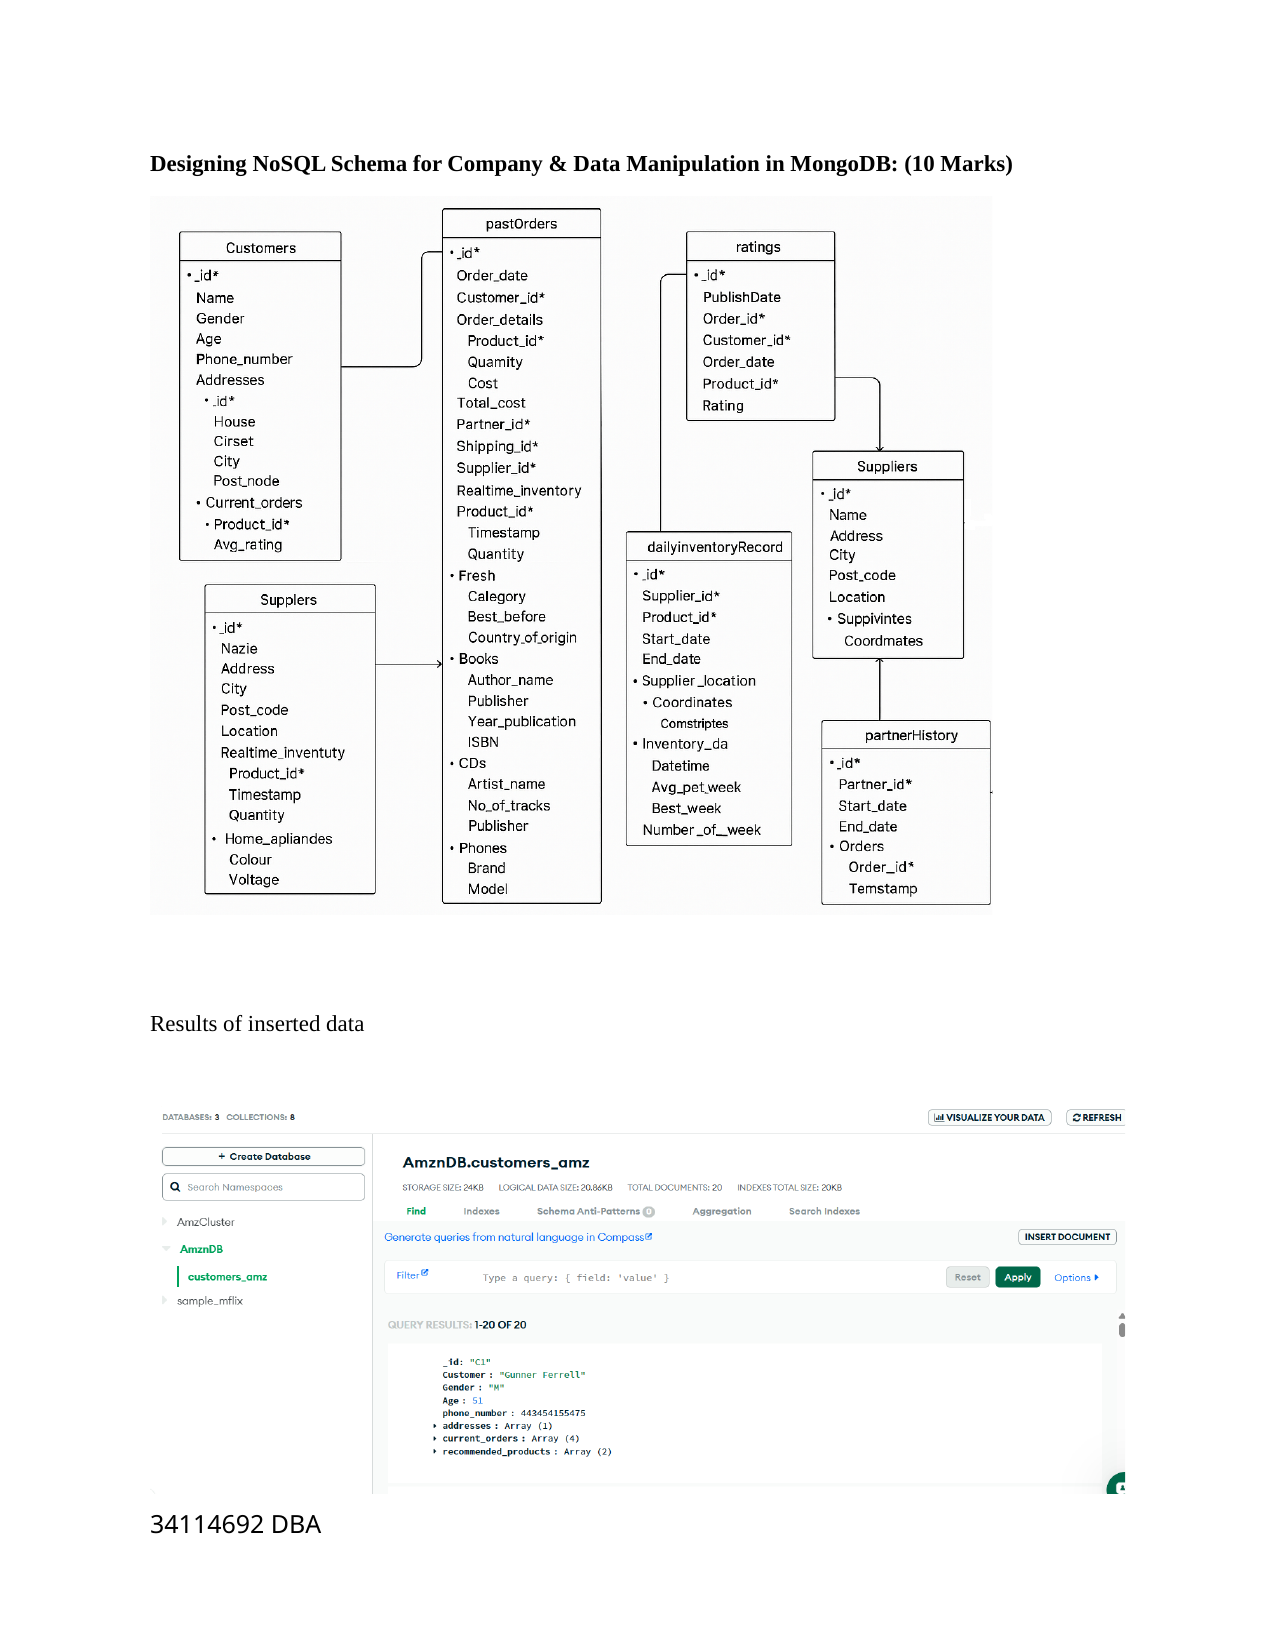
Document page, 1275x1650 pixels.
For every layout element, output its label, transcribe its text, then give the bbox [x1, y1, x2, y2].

picture [150, 1103, 1125, 1494]
text Results of inserted data [150, 1010, 1125, 1036]
picture [150, 196, 993, 989]
text Designing NoSQL Schema for Company & Data Manipulation in MongoDB: (10 Marks) [150, 150, 1125, 176]
